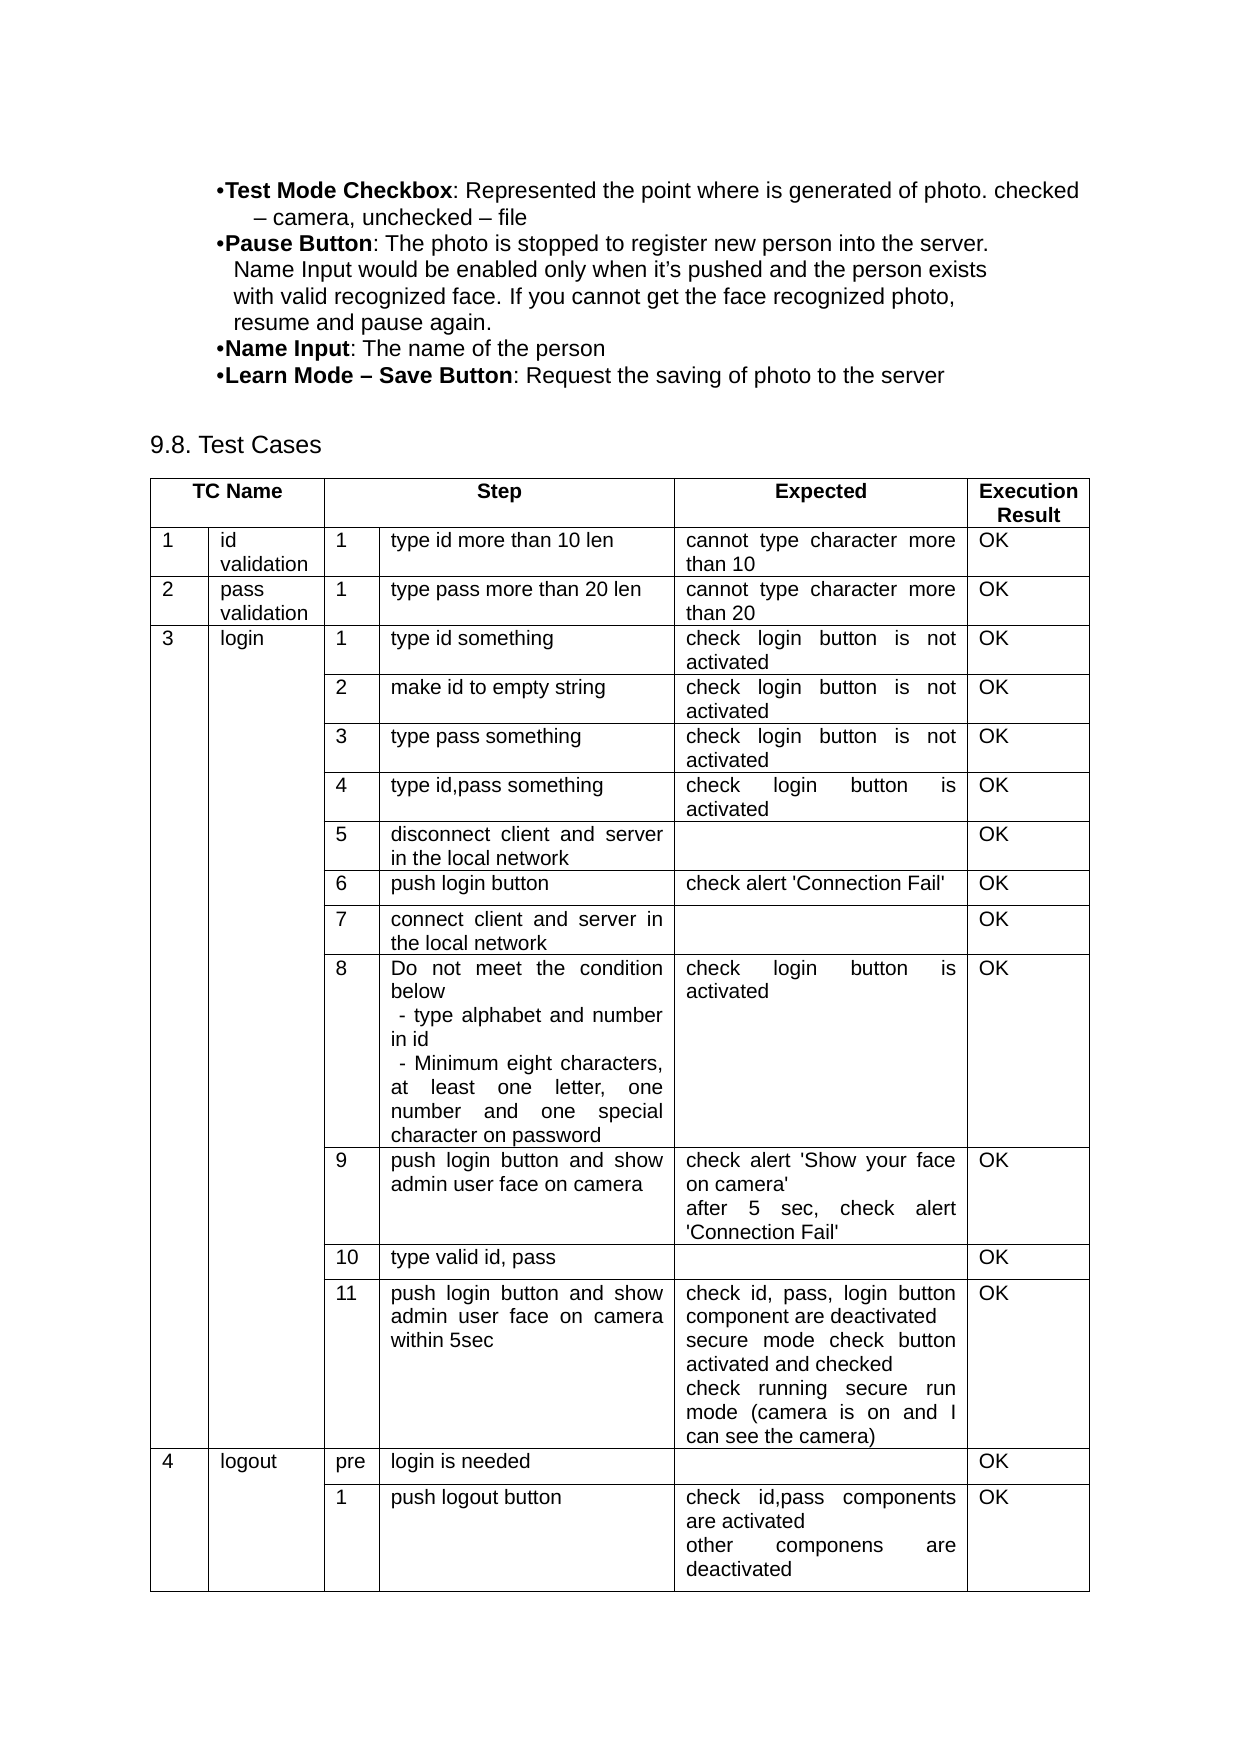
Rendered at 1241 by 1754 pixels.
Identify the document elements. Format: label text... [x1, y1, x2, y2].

table_cell 1 [325, 1485, 379, 1591]
text resume and pause again. [170, 309, 1090, 335]
table_cell push login button and show admin user face on camera [380, 1148, 674, 1244]
table_cell OK [968, 773, 1089, 821]
table_cell OK [968, 528, 1089, 576]
table_header Expected [675, 479, 967, 527]
table_cell 6 [325, 871, 379, 905]
table_cell Do not meet the condition below - type alphabet and number in id - Minimum eight characters, at least one letter, one number and one special character on password [380, 955, 674, 1147]
table_cell check alert 'Show your face on camera' after 5 sec, check alert 'Connection Fail' [675, 1148, 967, 1244]
list Test Mode Checkbox: Represented the point where is generated of photo. checked – camera, unchecked – file [216, 177, 1090, 230]
subtitle 9.8. Test Cases [150, 431, 1090, 459]
table_cell 2 [325, 675, 379, 723]
table_cell [675, 906, 967, 954]
table_cell id validation [209, 528, 324, 576]
table_cell OK [968, 1245, 1089, 1279]
table_cell 9 [325, 1148, 379, 1244]
table_cell OK [968, 626, 1089, 674]
table_cell [675, 1449, 967, 1483]
table_cell check login button is not activated [675, 626, 967, 674]
table_cell check login button is not activated [675, 724, 967, 772]
table_cell OK [968, 1148, 1089, 1244]
table_cell 2 [151, 577, 208, 625]
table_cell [675, 1485, 967, 1591]
list Pause Button: The photo is stopped to register new person into the server. [216, 230, 1090, 256]
table_cell push login button [380, 871, 674, 905]
table_cell make id to empty string [380, 675, 674, 723]
table_cell [675, 1245, 967, 1279]
table_cell push login button and show admin user face on camera within 5sec [380, 1280, 674, 1448]
table_cell OK [968, 955, 1089, 1147]
table_cell type valid id, pass [380, 1245, 674, 1279]
table_cell logout [209, 1449, 324, 1591]
table_cell type pass something [380, 724, 674, 772]
table_cell OK [968, 724, 1089, 772]
table_cell cannot type character more than 20 [675, 577, 967, 625]
table_cell OK [968, 822, 1089, 870]
table_cell pre [325, 1449, 379, 1483]
table_cell 3 [151, 626, 208, 1448]
table_cell 7 [325, 906, 379, 954]
table_cell type pass more than 20 len [380, 577, 674, 625]
table_cell 4 [325, 773, 379, 821]
table_cell 3 [325, 724, 379, 772]
table_cell cannot type character more than 10 [675, 528, 967, 576]
table_cell 11 [325, 1280, 379, 1448]
table_cell type id more than 10 len [380, 528, 674, 576]
table_cell OK [968, 1485, 1089, 1591]
table_cell login is needed [380, 1449, 674, 1483]
table_cell OK [968, 1449, 1089, 1483]
table_cell 5 [325, 822, 379, 870]
table_cell OK [968, 1280, 1089, 1448]
table_cell [675, 822, 967, 870]
table_cell type id something [380, 626, 674, 674]
text Name Input would be enabled only when it’s pushed and the person exists [150, 256, 1090, 283]
list Learn Mode – Save Button: Request the saving of photo to the server [216, 362, 1090, 388]
table_header TC Name [151, 479, 324, 527]
table_header Step [325, 479, 674, 527]
table_cell connect client and server in the local network [380, 906, 674, 954]
table_cell disconnect client and server in the local network [380, 822, 674, 870]
table_cell 10 [325, 1245, 379, 1279]
table_cell OK [968, 906, 1089, 954]
table_cell 8 [325, 955, 379, 1147]
table_cell 1 [325, 577, 379, 625]
table_cell OK [968, 577, 1089, 625]
table_cell check alert 'Connection Fail' [675, 871, 967, 905]
table_cell 4 [151, 1449, 208, 1591]
table_cell 1 [325, 626, 379, 674]
table_cell type id,pass something [380, 773, 674, 821]
table_cell 1 [325, 528, 379, 576]
table_cell OK [968, 871, 1089, 905]
table_cell check login button is activated [675, 773, 967, 821]
list Name Input: The name of the person [216, 335, 1090, 362]
table_cell check id, pass, login button component are deactivated secure mode check button activated and checked check running secure run mode (camera is on and I can see the camera) [675, 1280, 967, 1448]
text with valid recognized face. If you cannot get the face recognized photo, [150, 283, 1090, 309]
table_cell push logout button [380, 1485, 674, 1591]
table_cell 1 [151, 528, 208, 576]
table_cell pass validation [209, 577, 324, 625]
table_cell check login button is not activated [675, 675, 967, 723]
table_cell check login button is activated [675, 955, 967, 1147]
table_cell login [209, 626, 324, 1448]
table_cell OK [968, 675, 1089, 723]
table_header Execution Result [968, 479, 1089, 527]
